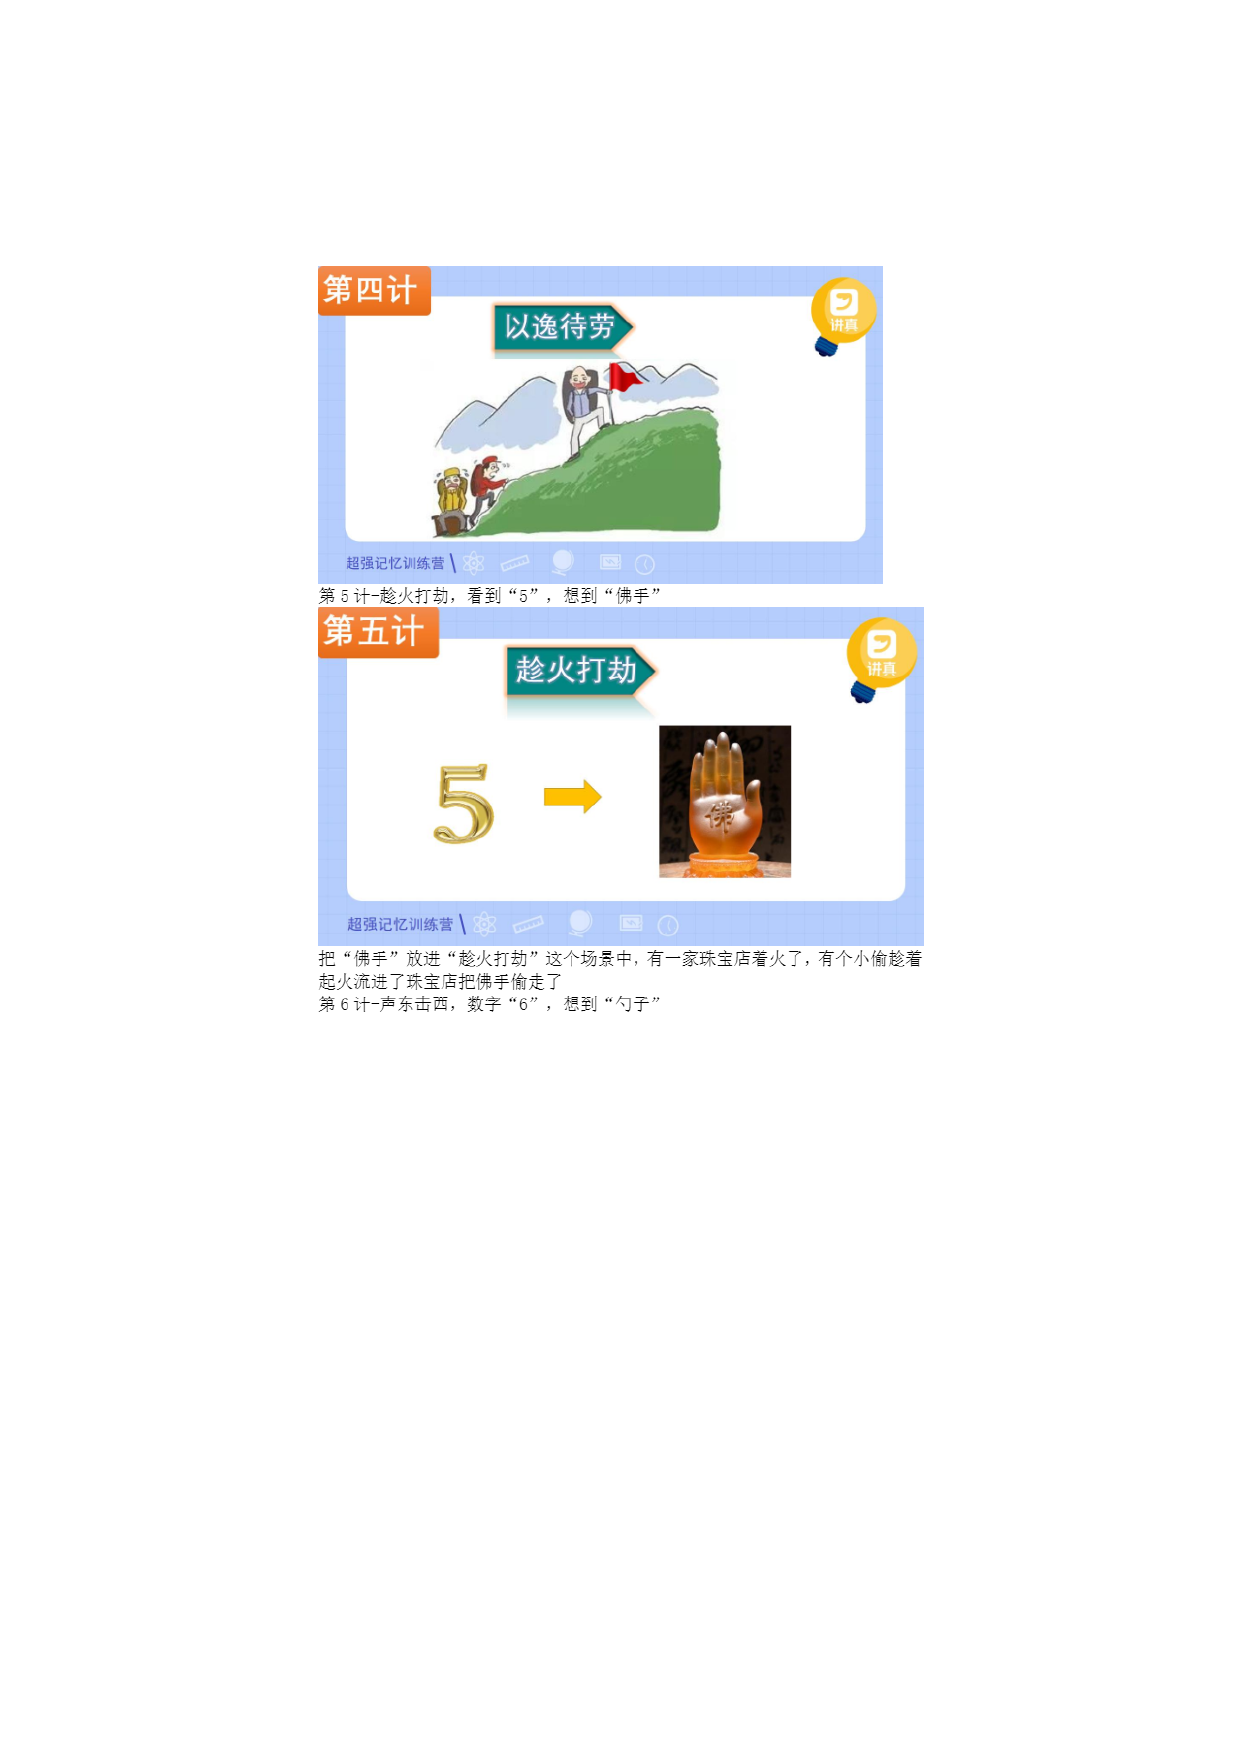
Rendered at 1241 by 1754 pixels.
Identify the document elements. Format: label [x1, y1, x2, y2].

picture [187, 161, 1052, 1385]
